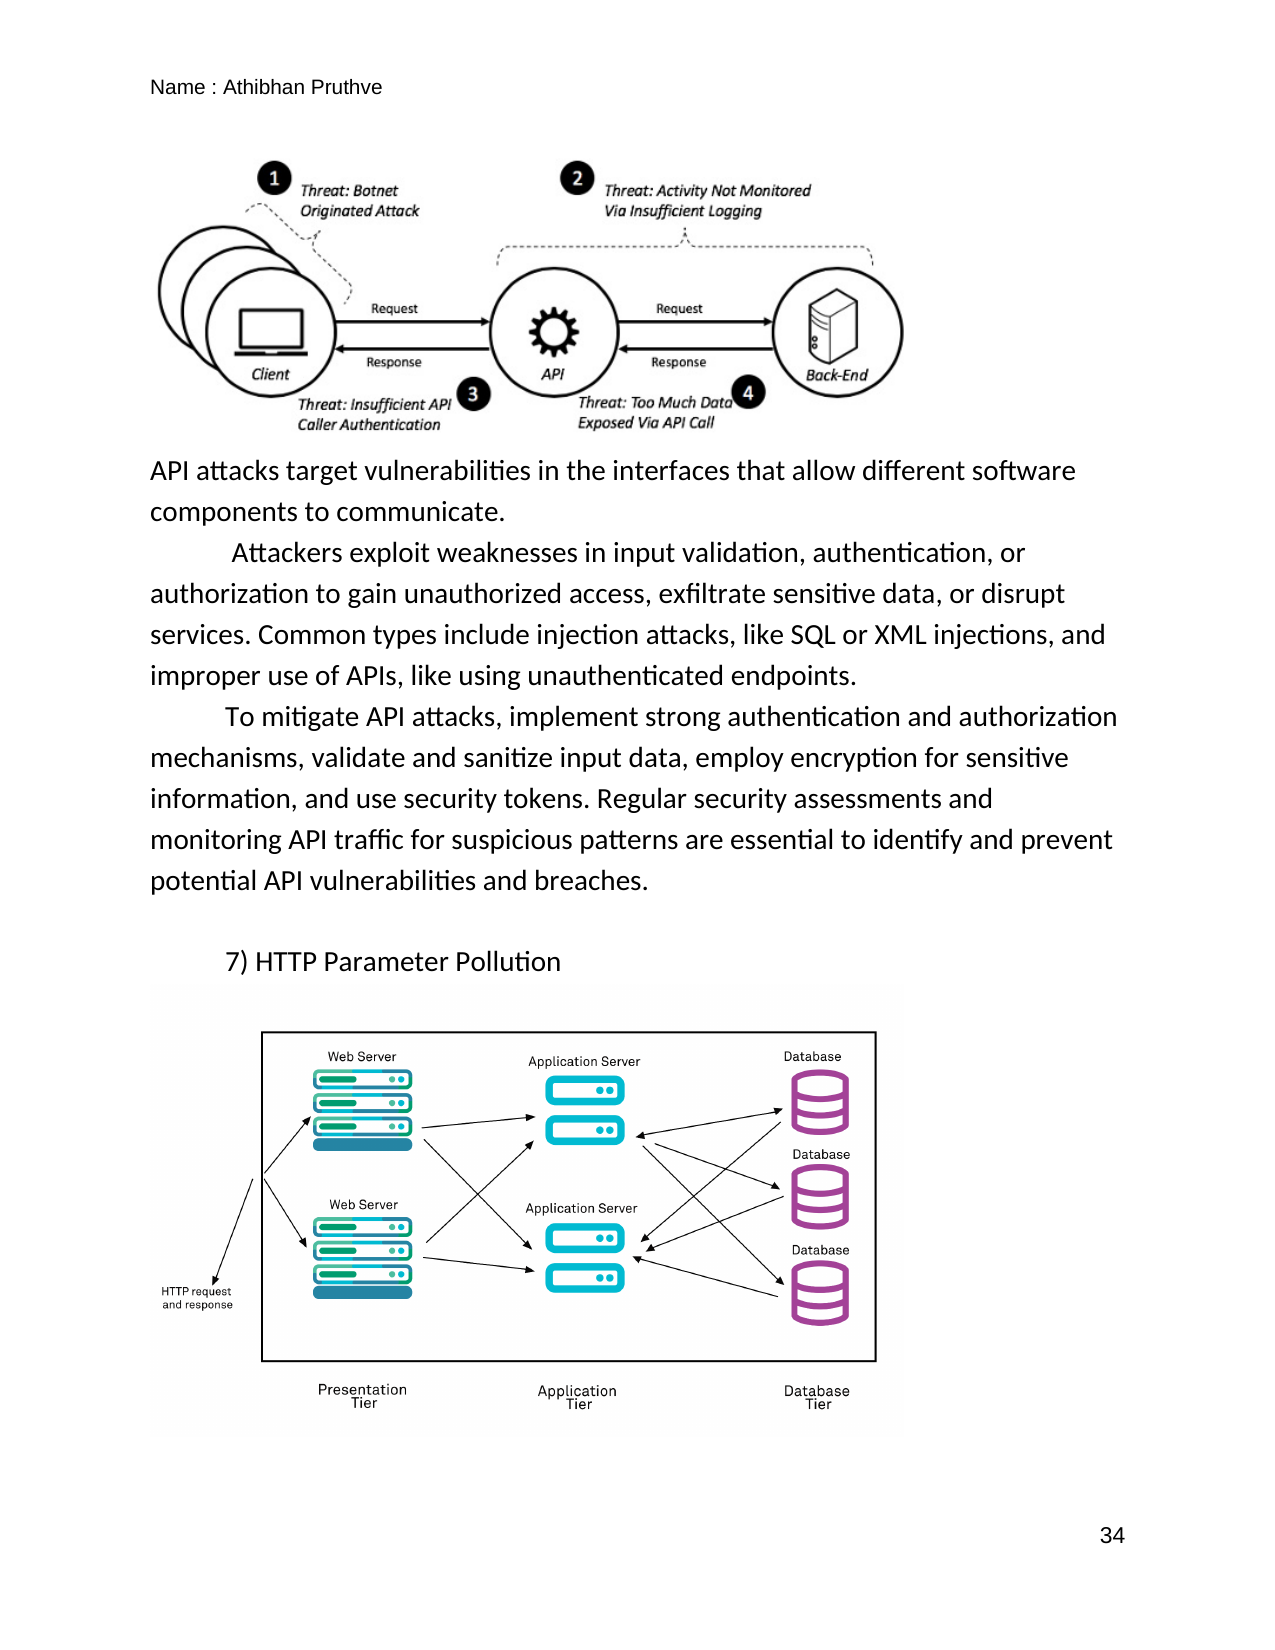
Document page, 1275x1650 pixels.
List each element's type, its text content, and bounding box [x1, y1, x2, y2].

picture [150, 150, 911, 449]
picture [150, 984, 904, 1437]
text 7) HTTP Parameter Pollution [150, 943, 1125, 979]
text To mitigate API attacks, implement strong authentication and authorization mechanisms, validate and sanitize input data, employ encryption for sensitive information, and use security tokens. Regular security assessments and monitoring API traffic for suspicious patterns are essential to identify and prevent potential API vulnerabilities and breaches. [150, 698, 1125, 897]
text Attackers exploit weaknesses in input validation, authentication, or authorization to gain unauthorized access, exfiltrate sensitive data, or disrupt services. Common types include injection attacks, like SQL or XML injections, and improper use of APIs, like using unauthenticated endpoints. [150, 534, 1125, 693]
text API attacks target vulnerabilities in the interfaces that allow different software components to communicate. [150, 452, 1125, 529]
